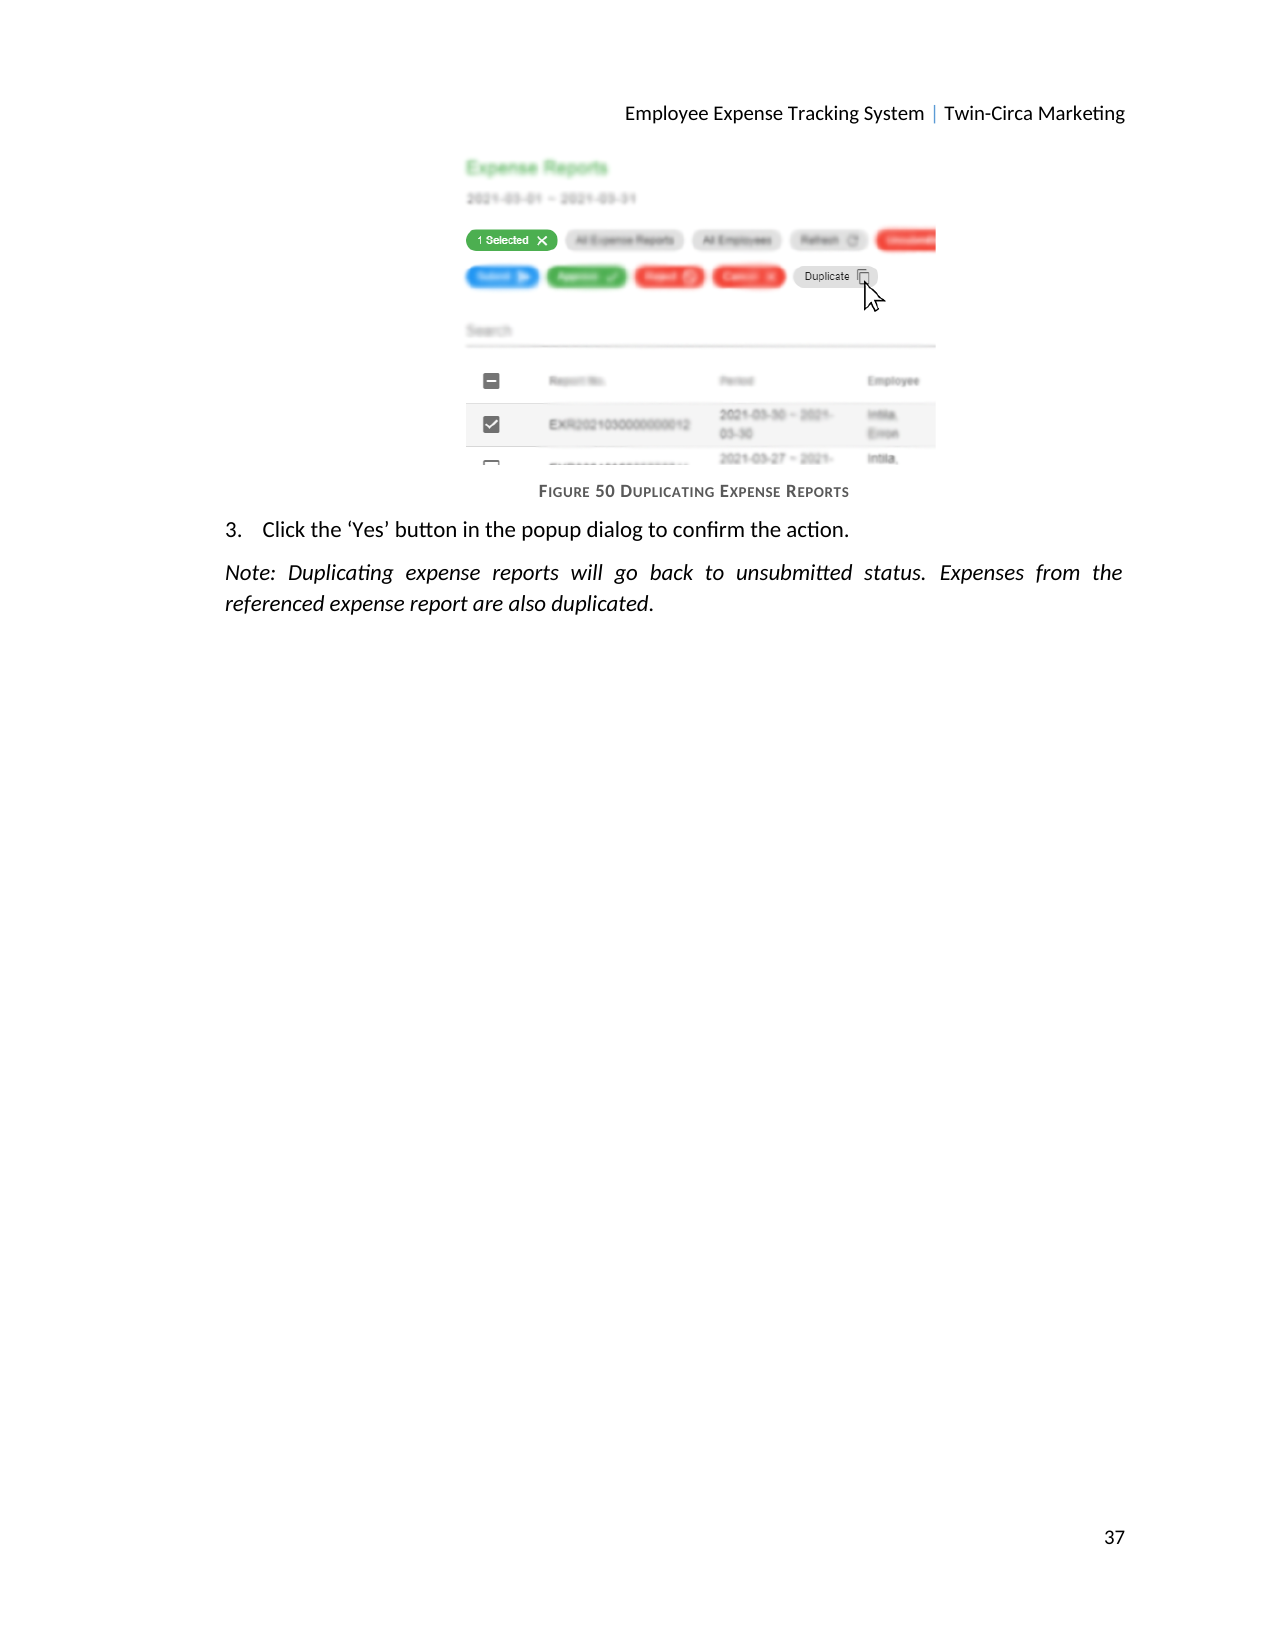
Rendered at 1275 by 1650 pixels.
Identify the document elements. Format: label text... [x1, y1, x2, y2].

text Note: Duplicating expense reports will go back to unsubmitted status. Expenses from the referenced expense report are also duplicated. [225, 558, 1125, 617]
list Click the ‘Yes’ button in the popup dialog to confirm the action. [225, 515, 1125, 543]
picture [451, 151, 936, 465]
text Figure 50 Duplicating Expense Reports [187, 479, 1125, 502]
